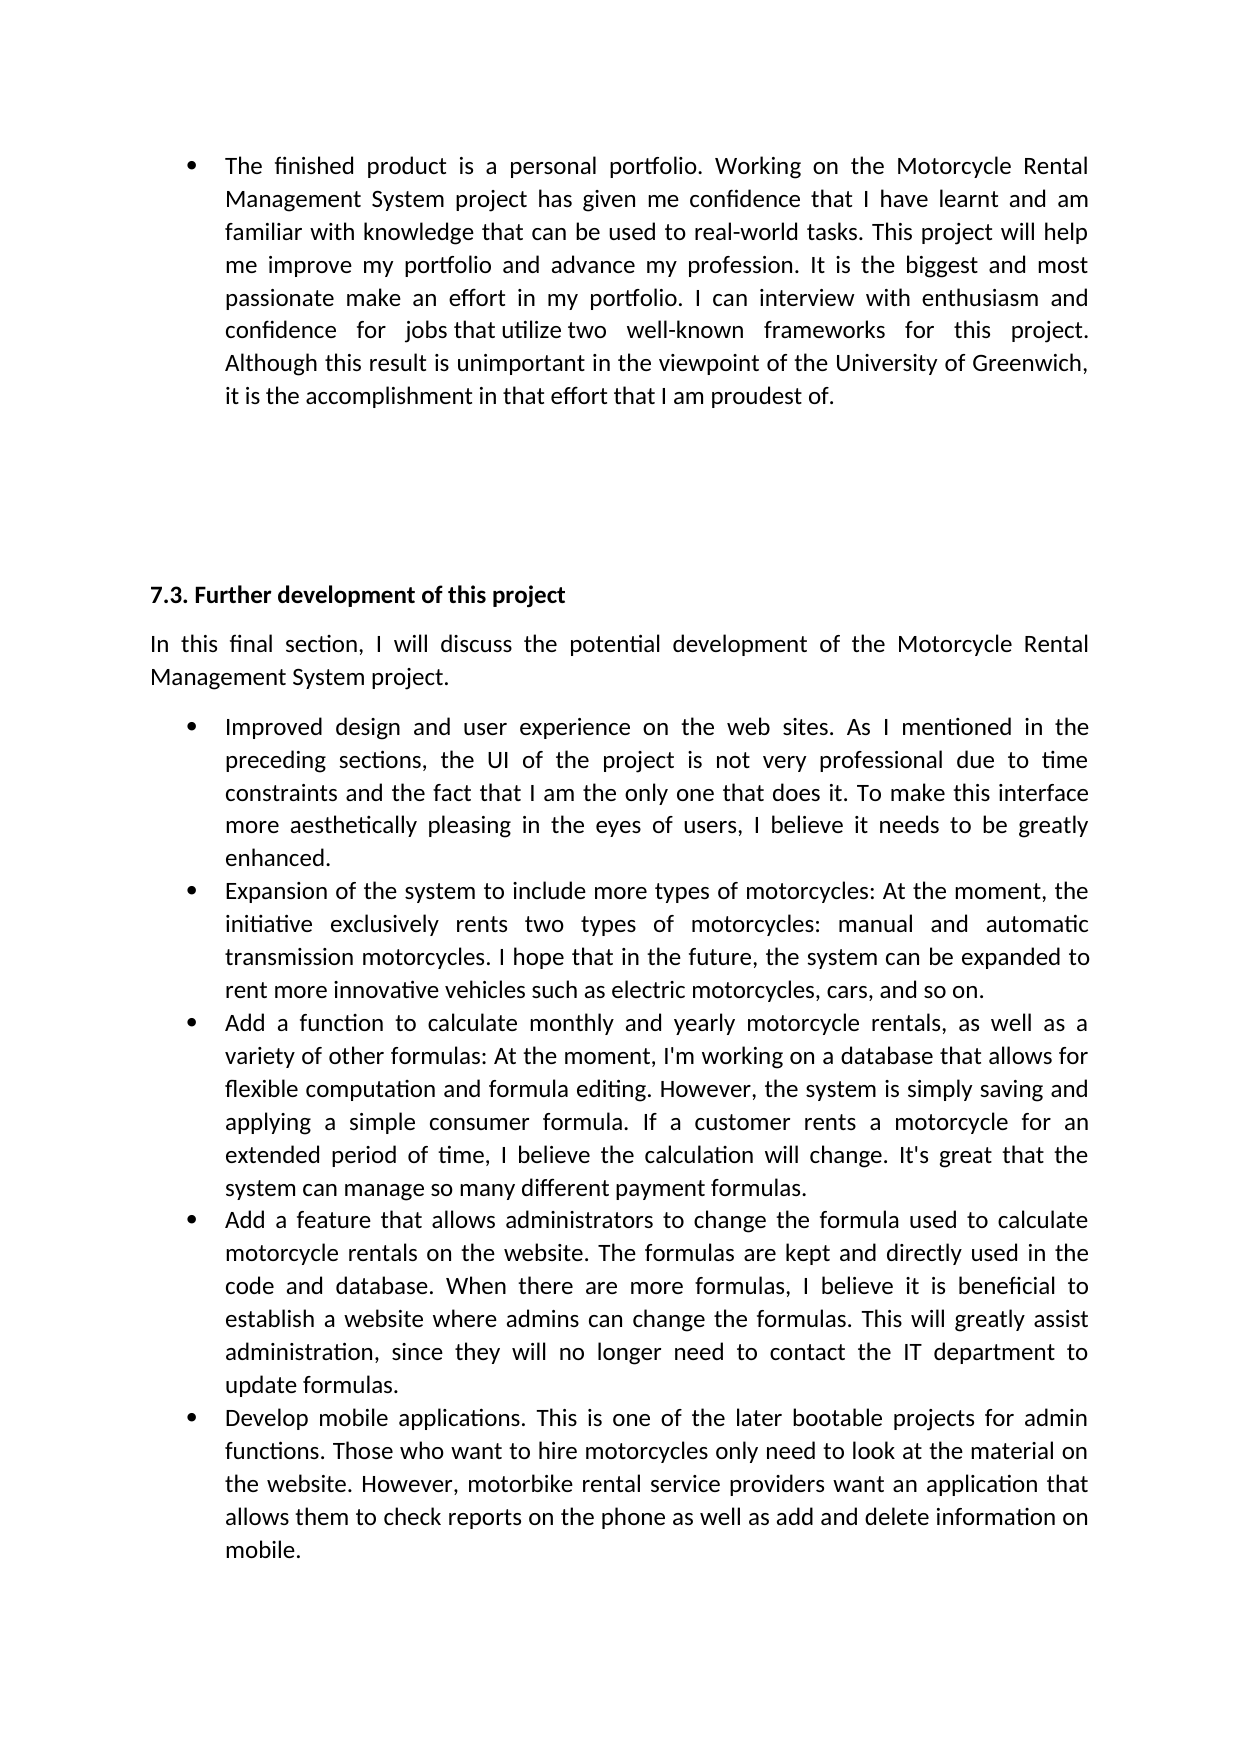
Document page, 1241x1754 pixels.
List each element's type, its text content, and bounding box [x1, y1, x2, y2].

list Expansion of the system to include more types of motorcycles: At the moment, the initiative exclusively rents two types of motorcycles: manual and automatic transmission motorcycles. I hope that in the future, the system can be expanded to rent more innovative vehicles such as electric motorcycles, cars, and so on. [187, 875, 1090, 1005]
list Develop mobile applications. This is one of the later bootable projects for admin functions. Those who want to hire motorcycles only need to look at the material on the website. However, motorbike rental service providers want an application that allows them to check reports on the phone as well as add and delete information on mobile. [187, 1402, 1090, 1564]
text 7.3. Further development of this project [150, 579, 1090, 609]
list Add a function to calculate monthly and yearly motorcycle rentals, as well as a variety of other formulas: At the moment, I'm working on a database that allows for flexible computation and formula editing. However, the system is simply saving and applying a simple consumer formula. If a customer rents a motorcycle for an extended period of time, I believe the calculation will change. It's great that the system can manage so many different payment formulas. [187, 1007, 1090, 1202]
list The finished product is a personal portfolio. Working on the Motorcycle Rental Management System project has given me confidence that I have learnt and am familiar with knowledge that can be used to real-world tasks. This project will help me improve my portfolio and advance my profession. It is the biggest and most passionate make an effort in my portfolio. I can interview with enthusiasm and confidence for jobs that utilize two well-known frameworks for this project. Although this result is unimportant in the viewpoint of the University of Greenwich, it is the accomplishment in that effort that I am proudest of. [187, 150, 1090, 411]
text In this final section, I will discuss the potential development of the Motorcycle Rental Management System project. [150, 628, 1090, 692]
list Add a feature that allows administrators to change the formula used to calculate motorcycle rentals on the website. The formulas are kept and directly used in the code and database. When there are more formulas, I believe it is beneficial to establish a website where admins can change the formulas. This will greatly assist administration, since they will no longer need to contact the IT department to update formulas. [187, 1204, 1090, 1400]
list Improved design and user experience on the web sites. As I mentioned in the preceding sections, the UI of the project is not very professional due to time constraints and the fact that I am the only one that does it. To make this interface more aesthetically pleasing in the eyes of users, I believe it needs to be greatly enhanced. [187, 711, 1090, 873]
